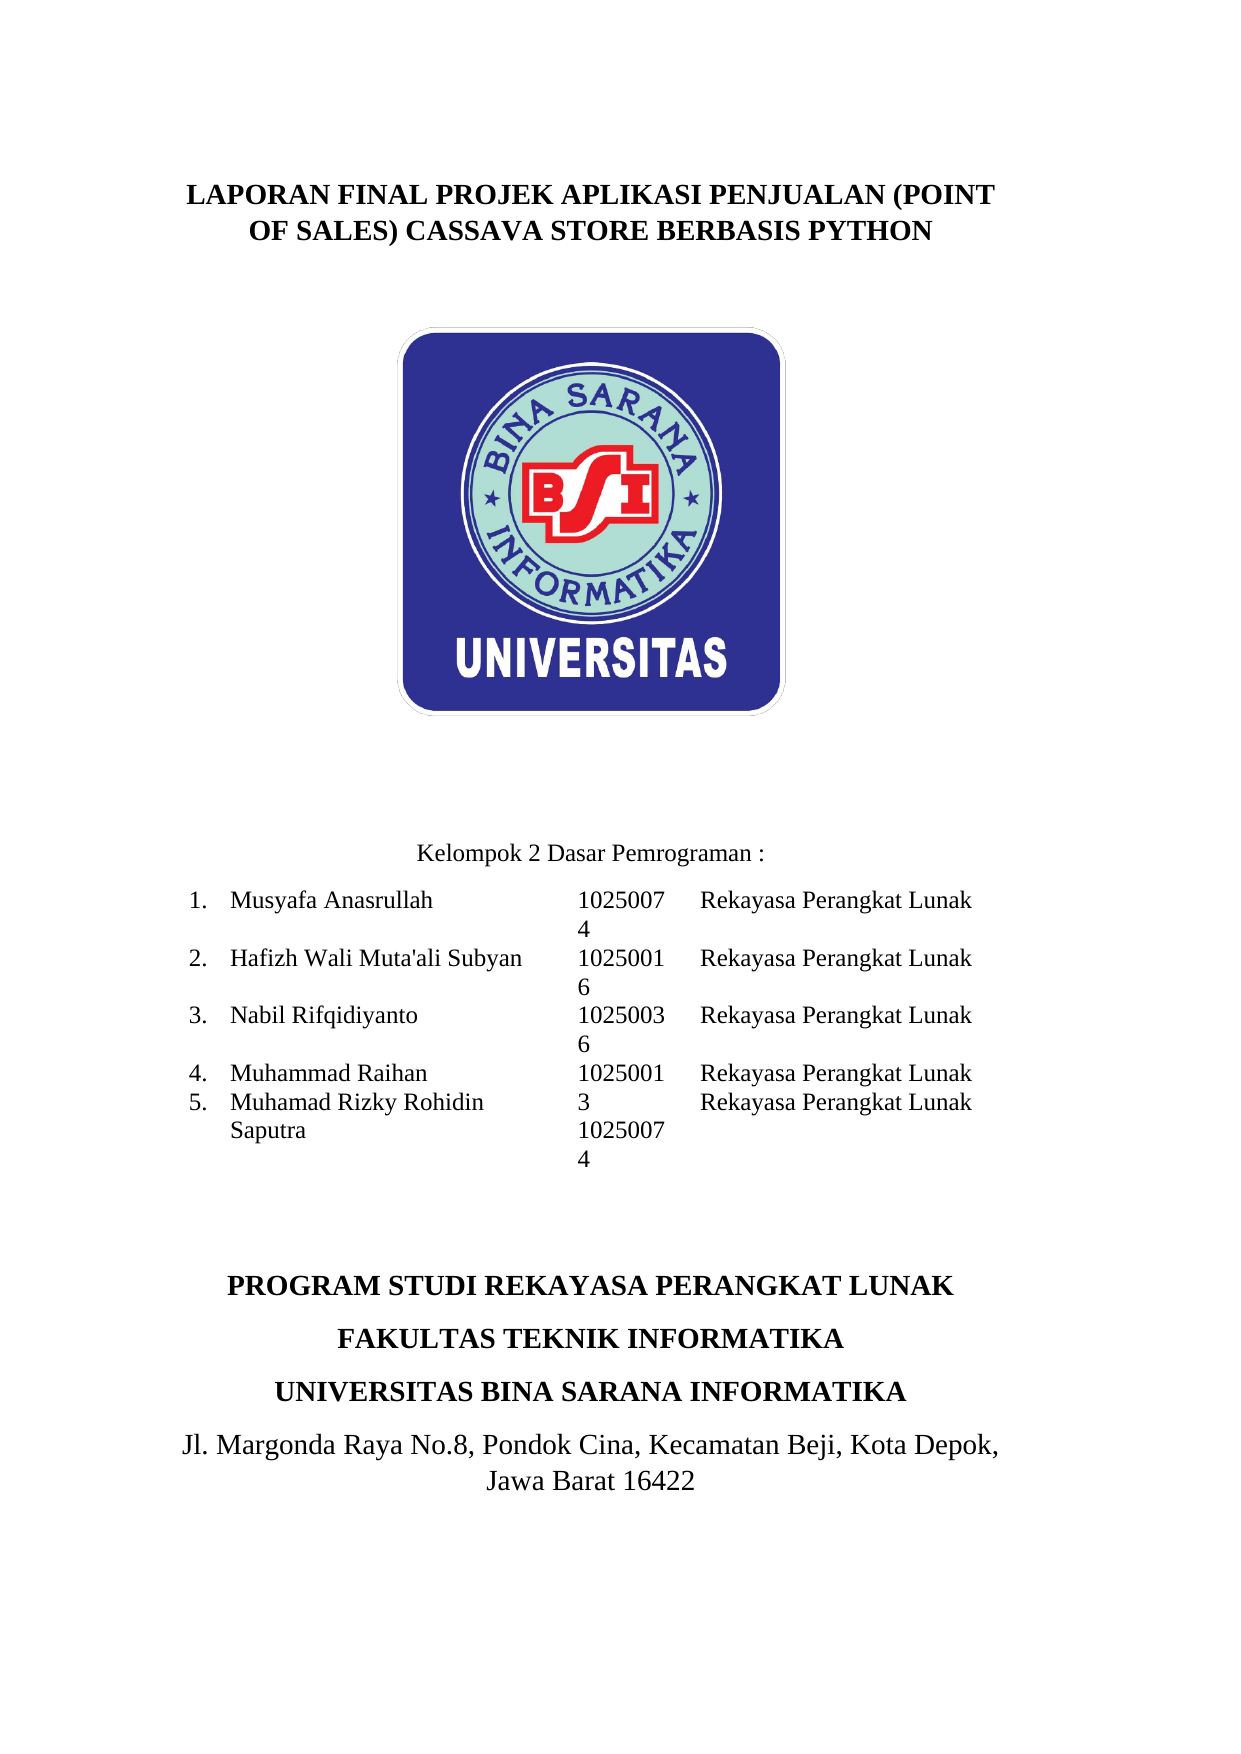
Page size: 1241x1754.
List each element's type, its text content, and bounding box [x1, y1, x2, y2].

table_cell 4. 5. [177, 1058, 218, 1173]
table_cell Rekayasa Perangkat Lunak [689, 943, 1004, 1001]
table_header 1. [177, 886, 218, 943]
table_cell Nabil Rifqidiyanto [219, 1001, 566, 1058]
text UNIVERSITAS BINA SARANA INFORMATIKA [177, 1374, 1004, 1408]
text Kelompok 2 Dasar Pemrograman : [177, 838, 1004, 867]
table_cell Rekayasa Perangkat Lunak [689, 1001, 1004, 1058]
table_cell 10250036 [566, 1001, 689, 1058]
text FAKULTAS TEKNIK INFORMATIKA [177, 1321, 1004, 1355]
text Jl. Margonda Raya No.8, Pondok Cina, Kecamatan Beji, Kota Depok, Jawa Barat 16422 [177, 1427, 1004, 1497]
table_cell Muhammad Raihan Muhamad Rizky Rohidin Saputra [219, 1058, 566, 1173]
table_header Rekayasa Perangkat Lunak [689, 886, 1004, 943]
table_cell 10250013 10250074 [566, 1058, 689, 1173]
table_cell 3. [177, 1001, 218, 1058]
text LAPORAN FINAL PROJEK APLIKASI PENJUALAN (POINT OF SALES) CASSAVA STORE BERBASIS PYTHON [177, 177, 1004, 247]
picture [387, 313, 794, 724]
table_cell Rekayasa Perangkat Lunak Rekayasa Perangkat Lunak [689, 1058, 1004, 1173]
text PROGRAM STUDI REKAYASA PERANGKAT LUNAK [177, 1268, 1004, 1302]
table_cell 2. [177, 943, 218, 1001]
table_cell 10250016 [566, 943, 689, 1001]
table_cell Hafizh Wali Muta'ali Subyan [219, 943, 566, 1001]
table_header 10250074 [566, 886, 689, 943]
table_header Musyafa Anasrullah [219, 886, 566, 943]
